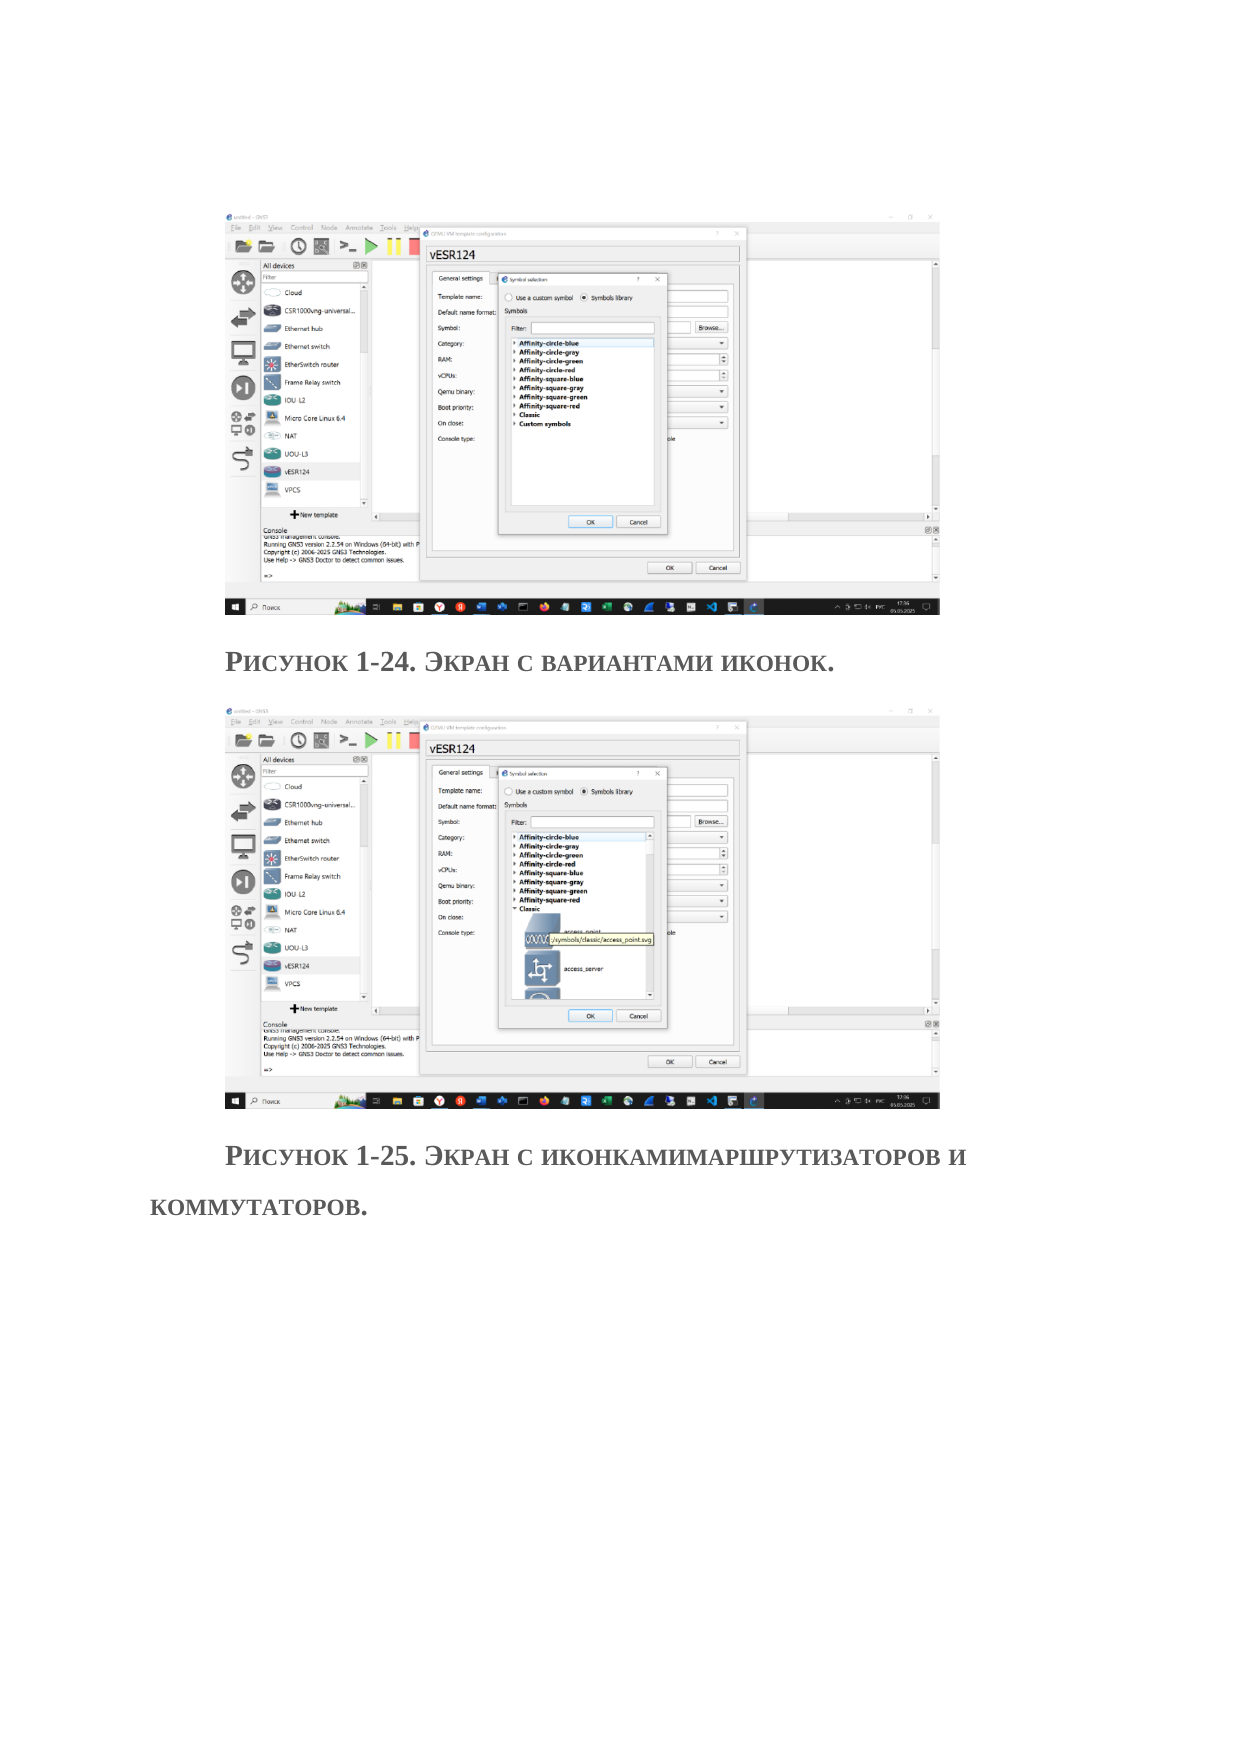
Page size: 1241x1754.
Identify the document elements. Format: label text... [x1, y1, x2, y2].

picture [225, 212, 940, 615]
text Рисунок 1-25. Экран с иконкамимаршрутизаторов и коммутаторов. [150, 1138, 1090, 1222]
text Рисунок 1-24. Экран с вариантами иконок. [150, 644, 1090, 678]
picture [225, 706, 940, 1109]
